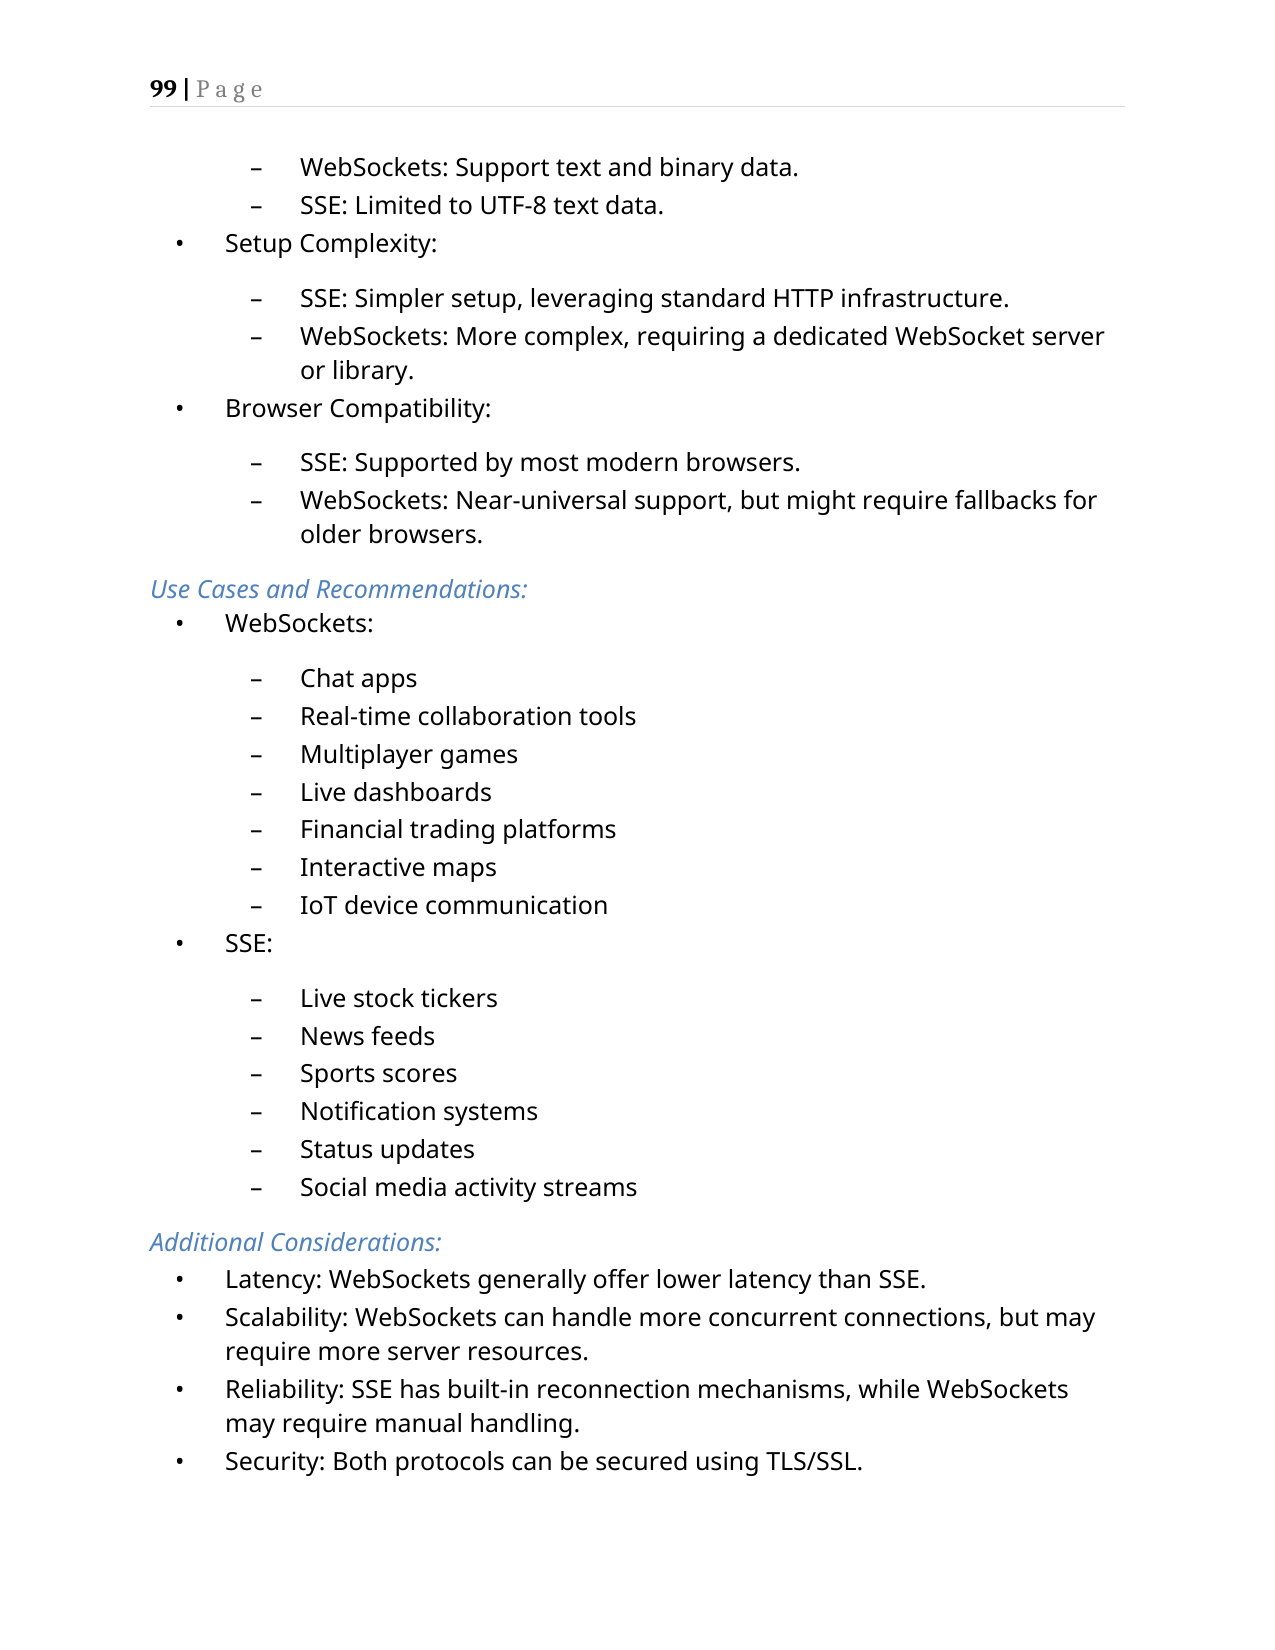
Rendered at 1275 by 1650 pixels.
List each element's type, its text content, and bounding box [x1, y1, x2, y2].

list Latency: WebSockets generally offer lower latency than SSE. [175, 1262, 1125, 1296]
list Status updates [250, 1132, 1125, 1166]
list SSE: [175, 926, 1125, 959]
list SSE: Limited to UTF-8 text data. [250, 188, 1125, 222]
list Real-time collaboration tools [250, 699, 1125, 733]
list Reliability: SSE has built-in reconnection mechanisms, while WebSockets may require manual handling. [175, 1372, 1125, 1440]
list Multiplayer games [250, 736, 1125, 771]
list Interactive maps [250, 850, 1125, 884]
list SSE: Simpler setup, leveraging standard HTTP infrastructure. [250, 281, 1125, 314]
list News feeds [250, 1018, 1125, 1052]
list Setup Complexity: [175, 226, 1125, 260]
list SSE: Supported by most modern browsers. [250, 445, 1125, 479]
list WebSockets: Near-universal support, but might require fallbacks for older browsers. [250, 483, 1125, 551]
list Social media activity streams [250, 1169, 1125, 1203]
subtitle Additional Considerations: [150, 1224, 1125, 1258]
list Notification systems [250, 1094, 1125, 1128]
list IoT device communication [250, 888, 1125, 922]
list Chat apps [250, 661, 1125, 695]
list WebSockets: Support text and binary data. [250, 150, 1125, 184]
list WebSockets: [175, 606, 1125, 640]
list Sports scores [250, 1056, 1125, 1090]
list Browser Compatibility: [175, 390, 1125, 424]
list Live stock tickers [250, 980, 1125, 1014]
subtitle Use Cases and Recommendations: [150, 572, 1125, 606]
list WebSockets: More complex, requiring a dedicated WebSocket server or library. [250, 318, 1125, 386]
list Security: Both protocols can be secured using TLS/SSL. [175, 1444, 1125, 1478]
list Financial trading platforms [250, 812, 1125, 846]
list Scalability: WebSockets can handle more concurrent connections, but may require more server resources. [175, 1300, 1125, 1368]
list Live dashboards [250, 774, 1125, 808]
